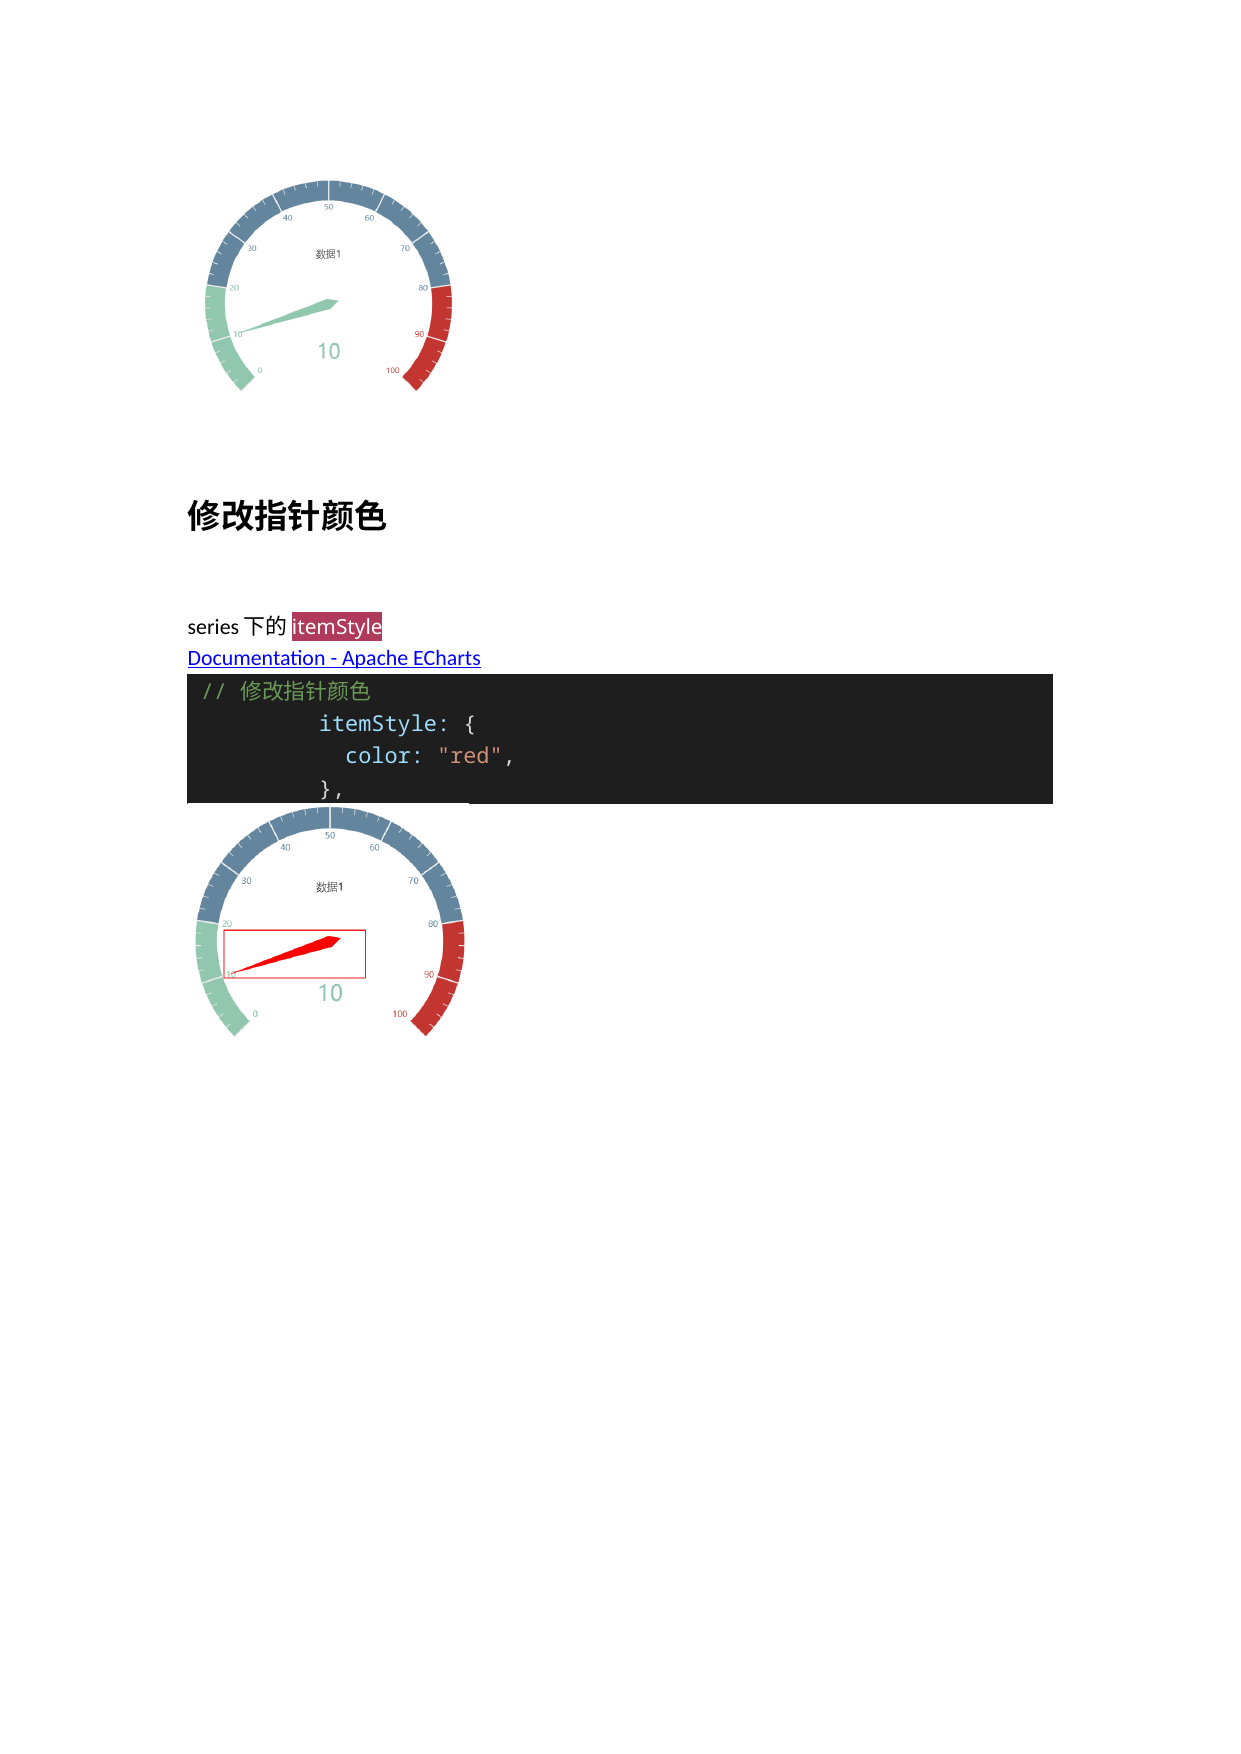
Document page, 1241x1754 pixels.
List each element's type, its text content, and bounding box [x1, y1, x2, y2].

picture [187, 162, 465, 406]
text Documentation - Apache ECharts [187, 641, 1053, 674]
text }, [187, 771, 1053, 804]
text itemStyle: { [187, 706, 1053, 739]
text series下的itemStyle [187, 609, 1053, 641]
text color: "red", [187, 739, 1053, 771]
text // 修改指针颜色 [187, 674, 1053, 706]
subtitle 修改指针颜色 [187, 482, 1053, 547]
picture [187, 803, 469, 1042]
